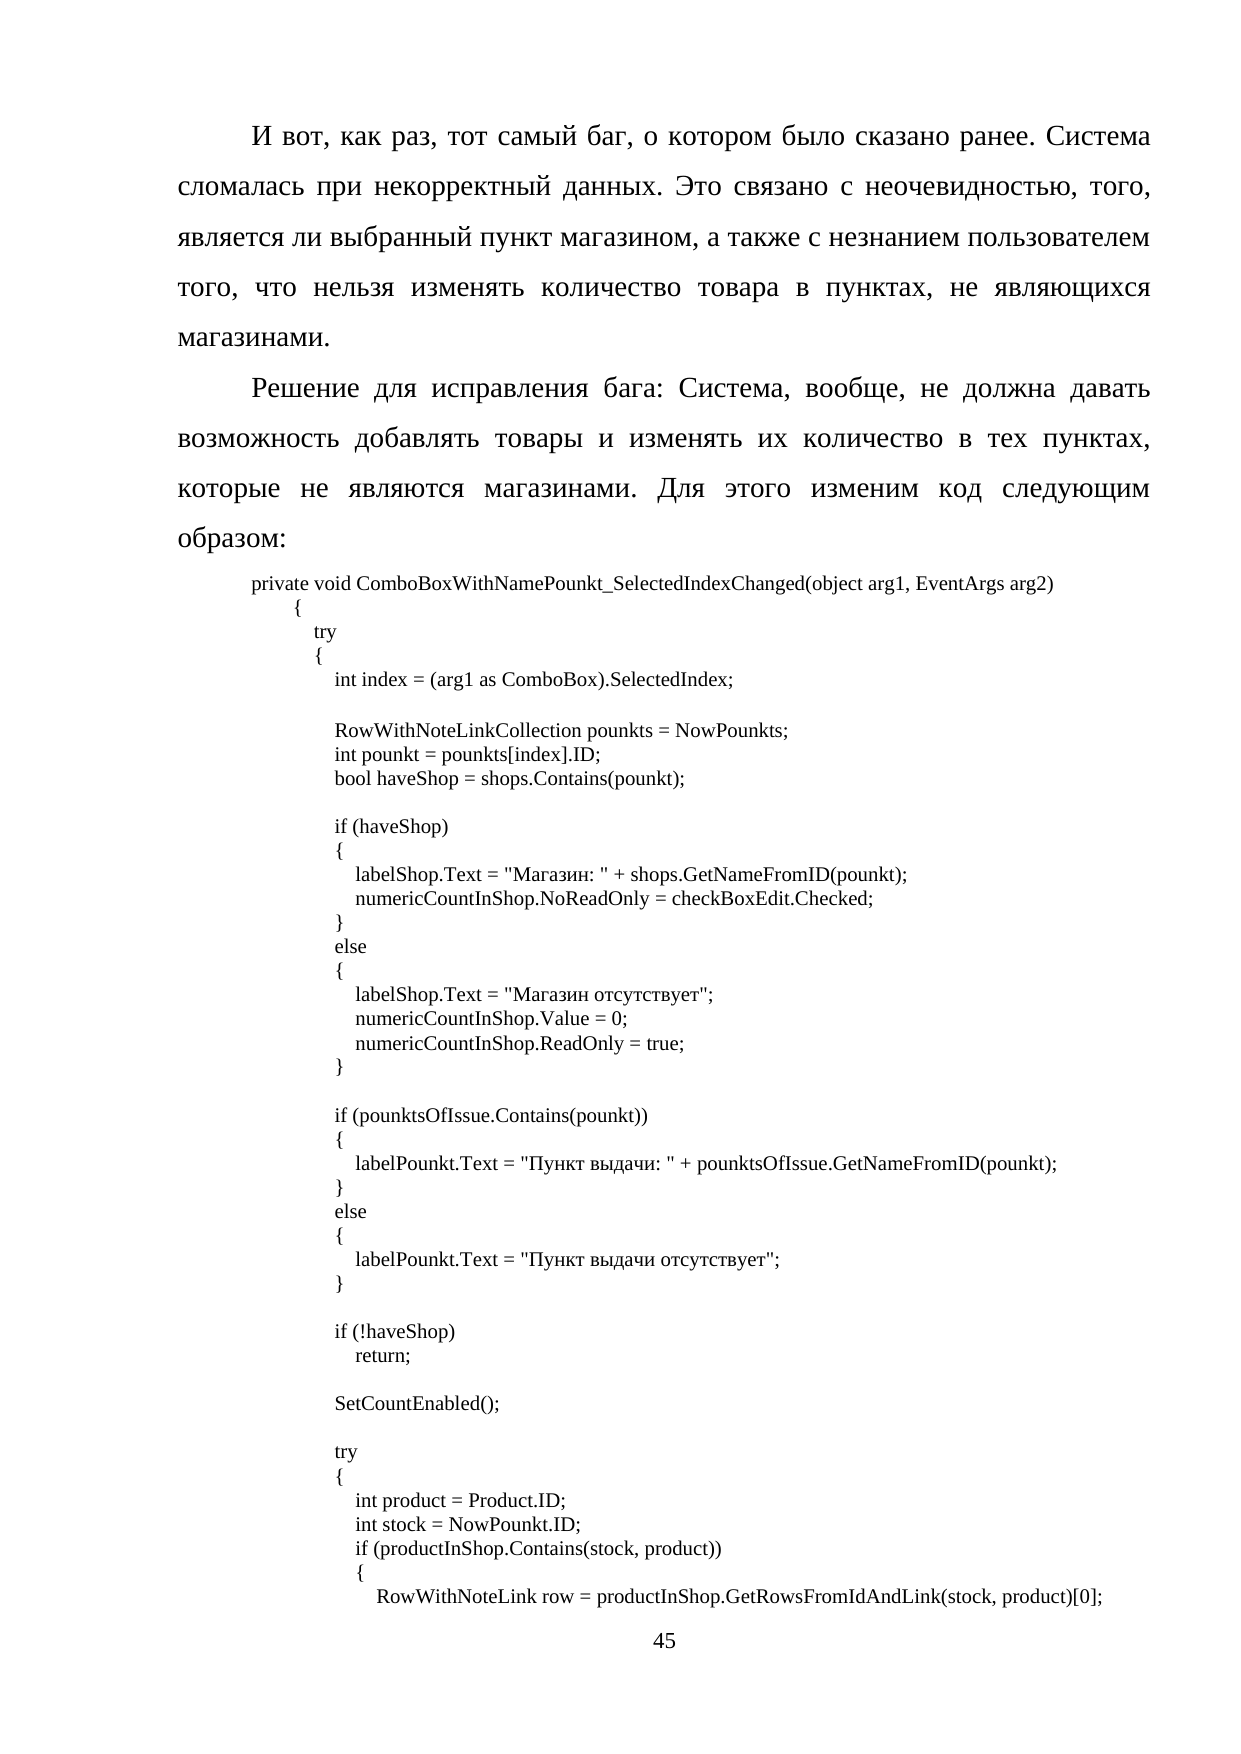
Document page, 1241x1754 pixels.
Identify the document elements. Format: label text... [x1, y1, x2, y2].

text return; [177, 1343, 1152, 1367]
text else [177, 934, 1152, 958]
text } [177, 1175, 1152, 1199]
text SetCountEnabled(); [177, 1391, 1152, 1415]
text int stock = NowPounkt.ID; [177, 1512, 1152, 1536]
text { [177, 838, 1152, 862]
text else [177, 1199, 1152, 1223]
text { [177, 1560, 1152, 1584]
text { [177, 1127, 1152, 1151]
text int product = Product.ID; [177, 1488, 1152, 1512]
text numericCountInShop.NoReadOnly = checkBoxEdit.Checked; [177, 886, 1152, 910]
text if (!haveShop) [177, 1319, 1152, 1343]
text { [177, 1223, 1152, 1247]
text if (pounktsOfIssue.Contains(pounkt)) [177, 1103, 1152, 1127]
text try [177, 1439, 1152, 1463]
text RowWithNoteLinkCollection pounkts = NowPounkts; [177, 718, 1152, 742]
text { [177, 1463, 1152, 1488]
text if (haveShop) [177, 814, 1152, 838]
text Решение для исправления бага: Система, вообще, не должна давать возможность добавлять товары и изменять их количество в тех пунктах, которые не являются магазинами. Для этого изменим код следующим образом: [177, 370, 1152, 554]
text labelShop.Text = "Магазин отсутствует"; [177, 982, 1152, 1006]
text try [177, 619, 1152, 643]
text private void ComboBoxWithNamePounkt_SelectedIndexChanged(object arg1, EventArgs arg2) [177, 571, 1152, 595]
text { [177, 958, 1152, 982]
text if (productInShop.Contains(stock, product)) [177, 1536, 1152, 1560]
text И вот, как раз, тот самый баг, о котором было сказано ранее. Система сломалась при некорректный данных. Это связано с неочевидностью, того, является ли выбранный пункт магазином, а также с незнанием пользователем того, что нельзя изменять количество товара в пунктах, не являющихся магазинами. [177, 118, 1152, 353]
text } [177, 910, 1152, 934]
text } [177, 1054, 1152, 1078]
text { [177, 643, 1152, 667]
text } [177, 1271, 1152, 1295]
text labelShop.Text = "Магазин: " + shops.GetNameFromID(pounkt); [177, 862, 1152, 886]
text { [177, 595, 1152, 619]
text numericCountInShop.Value = 0; [177, 1006, 1152, 1030]
text int pounkt = pounkts[index].ID; [177, 742, 1152, 766]
text RowWithNoteLink row = productInShop.GetRowsFromIdAndLink(stock, product)[0]; [177, 1584, 1152, 1608]
text labelPounkt.Text = "Пункт выдачи: " + pounktsOfIssue.GetNameFromID(pounkt); [177, 1151, 1152, 1175]
text numericCountInShop.ReadOnly = true; [177, 1030, 1152, 1054]
text int index = (arg1 as ComboBox).SelectedIndex; [177, 667, 1152, 691]
text labelPounkt.Text = "Пункт выдачи отсутствует"; [177, 1247, 1152, 1271]
text bool haveShop = shops.Contains(pounkt); [177, 766, 1152, 790]
